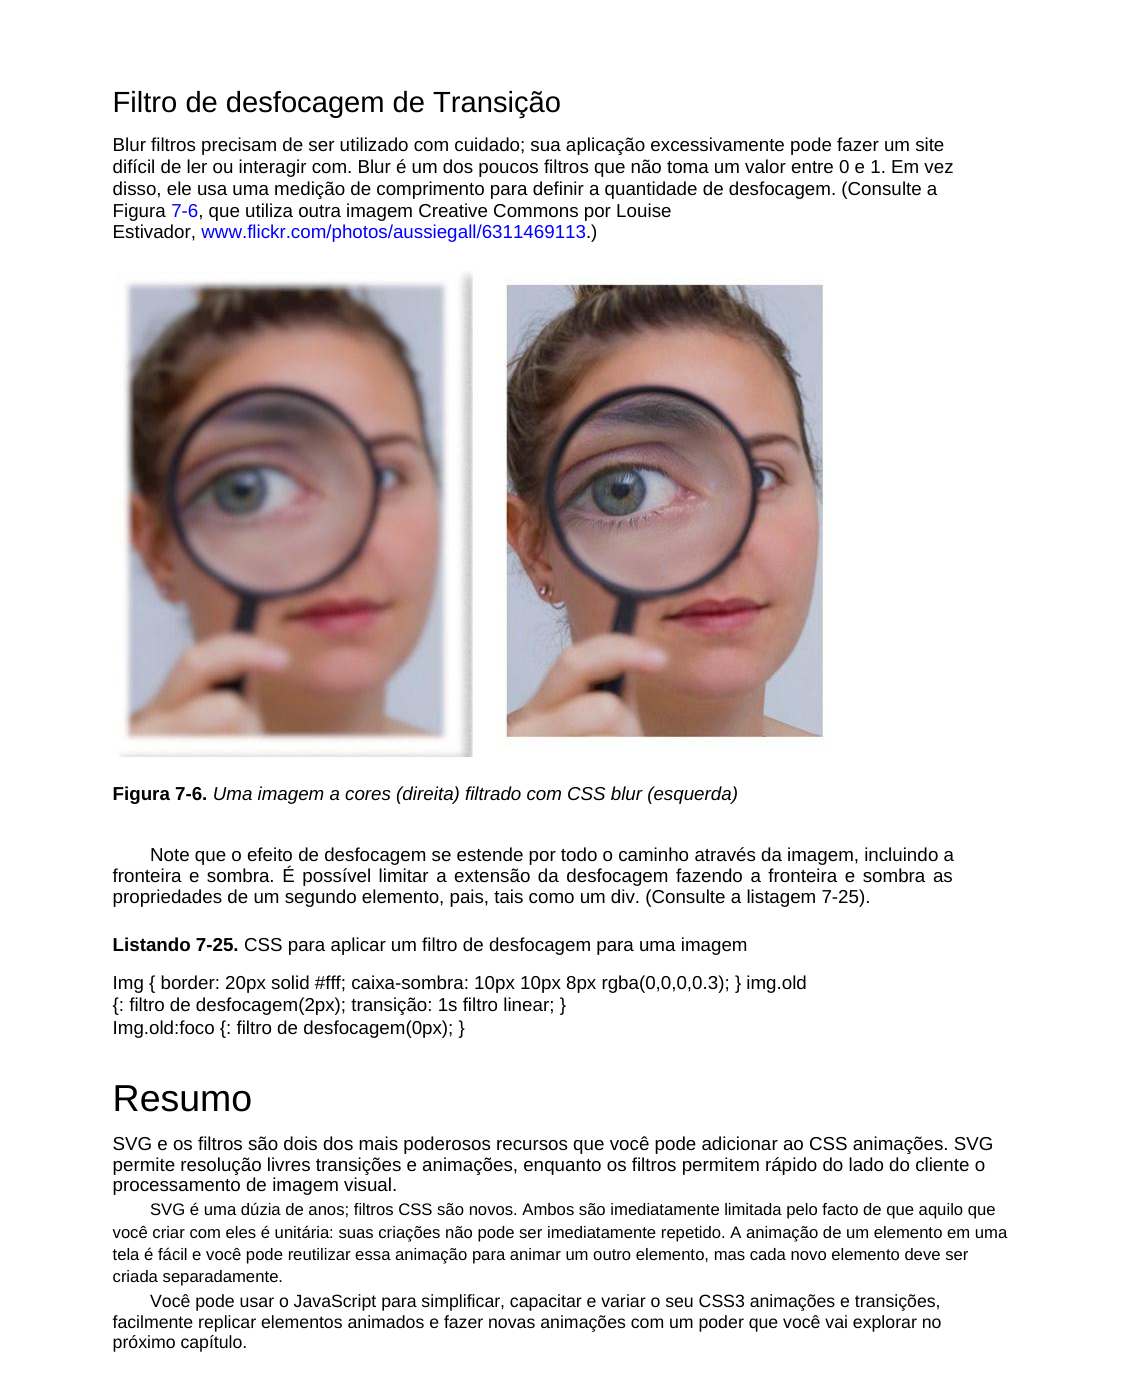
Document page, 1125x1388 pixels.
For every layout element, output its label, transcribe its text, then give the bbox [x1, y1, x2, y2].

text Blur filtros precisam de ser utilizado com cuidado; sua aplicação excessivamente pode fazer um site difícil de ler ou interagir com. Blur é um dos poucos filtros que não toma um valor entre 0 e 1. Em vez disso, ele usa uma medição de comprimento para definir a quantidade de desfocagem. (Consulte a Figura 7-6, que utiliza outra imagem Creative Commons por Louise Estivador, www.flickr.com/photos/aussiegall/6311469113.) [112, 134, 985, 243]
text Resumo [112, 1076, 1012, 1119]
text Listando 7-25. CSS para aplicar um filtro de desfocagem para uma imagem [112, 934, 1012, 956]
picture [112, 271, 838, 757]
text Note que o efeito de desfocagem se estende por todo o caminho através da imagem, incluindo a fronteira e sombra. É possível limitar a extensão da desfocagem fazendo a fronteira e sombra as propriedades de um segundo elemento, pais, tais como um div. (Consulte a listagem 7-25). [112, 844, 954, 908]
text Img { border: 20px solid #fff; caixa-sombra: 10px 10px 8px rgba(0,0,0,0.3); } img.old {: filtro de desfocagem(2px); transição: 1s filtro linear; } [112, 973, 817, 1015]
text Filtro de desfocagem de Transição [112, 84, 1012, 118]
text SVG e os filtros são dois dos mais poderosos recursos que você pode adicionar ao CSS animações. SVG permite resolução livres transições e animações, enquanto os filtros permitem rápido do lado do cliente o processamento de imagem visual. [112, 1134, 1000, 1195]
text Img.old:foco {: filtro de desfocagem(0px); } [112, 1017, 1012, 1038]
text Você pode usar o JavaScript para simplificar, capacitar e variar o seu CSS3 animações e transições, facilmente replicar elementos animados e fazer novas animações com um poder que você vai explorar no próximo capítulo. [112, 1291, 996, 1353]
text Figura 7-6. Uma imagem a cores (direita) filtrado com CSS blur (esquerda) [112, 782, 1012, 804]
text SVG é uma dúzia de anos; filtros CSS são novos. Ambos são imediatamente limitada pelo facto de que aquilo que você criar com eles é unitária: suas criações não pode ser imediatamente repetido. A animação de um elemento em uma tela é fácil e você pode reutilizar essa animação para animar um outro elemento, mas cada novo elemento deve ser criada separadamente. [112, 1200, 1012, 1286]
